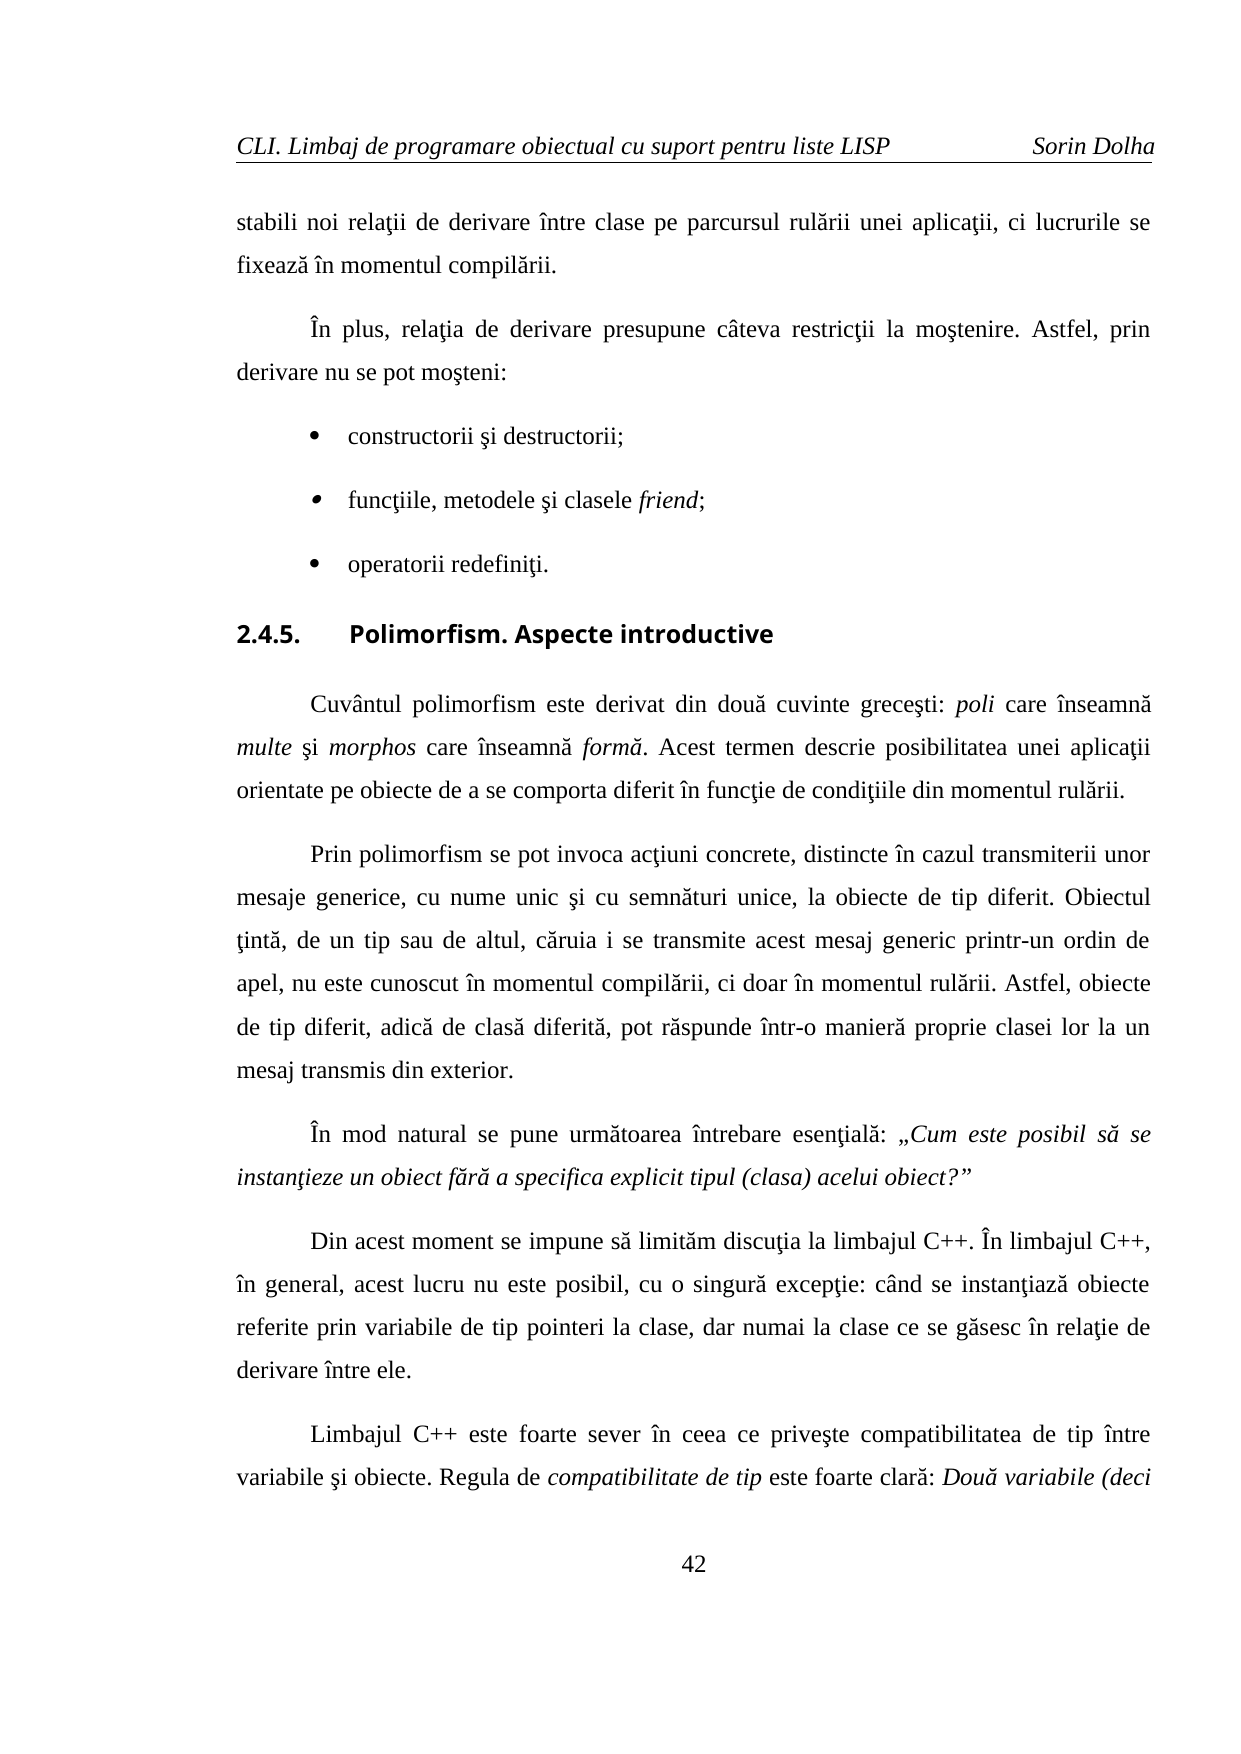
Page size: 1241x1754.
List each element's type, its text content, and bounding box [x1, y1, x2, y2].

list constructorii şi destructorii; [310, 421, 1152, 450]
list operatorii redefiniţi. [310, 549, 1152, 578]
text Prin polimorfism se pot invoca acţiuni concrete, distincte în cazul transmiterii unor mesaje generice, cu nume unic şi cu semnături unice, la obiecte de tip diferit. Obiectul ţintă, de un tip sau de altul, căruia i se transmite acest mesaj generic printr-un ordin de apel, nu este cunoscut în momentul compilării, ci doar în momentul rulării. Astfel, obiecte de tip diferit, adică de clasă diferită, pot răspunde într-o manieră proprie clasei lor la un mesaj transmis din exterior. [236, 839, 1152, 1083]
text În plus, relaţia de derivare presupune câteva restricţii la moştenire. Astfel, prin derivare nu se pot moşteni: [236, 314, 1152, 386]
text Cuvântul polimorfism este derivat din două cuvinte greceşti: poli care înseamnă multe şi morphos care înseamnă formă. Acest termen descrie posibilitatea unei aplicaţii orientate pe obiecte de a se comporta diferit în funcţie de condiţiile din momentul rulării. [236, 689, 1152, 804]
text În mod natural se pune următoarea întrebare esenţială: „Cum este posibil să se instanţieze un obiect fără a specifica explicit tipul (clasa) acelui obiect?” [236, 1119, 1152, 1191]
text Din acest moment se impune să limităm discuţia la limbajul C++. În limbajul C++, în general, acest lucru nu este posibil, cu o singură excepţie: când se instanţiază obiecte referite prin variabile de tip pointeri la clase, dar numai la clase ce se găsesc în relaţie de derivare între ele. [236, 1226, 1152, 1384]
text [236, 1419, 1152, 1491]
subtitle Polimorfism. Aspecte introductive [236, 617, 1152, 651]
list funcţiile, metodele şi clasele friend; [310, 485, 1152, 514]
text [236, 207, 1152, 279]
